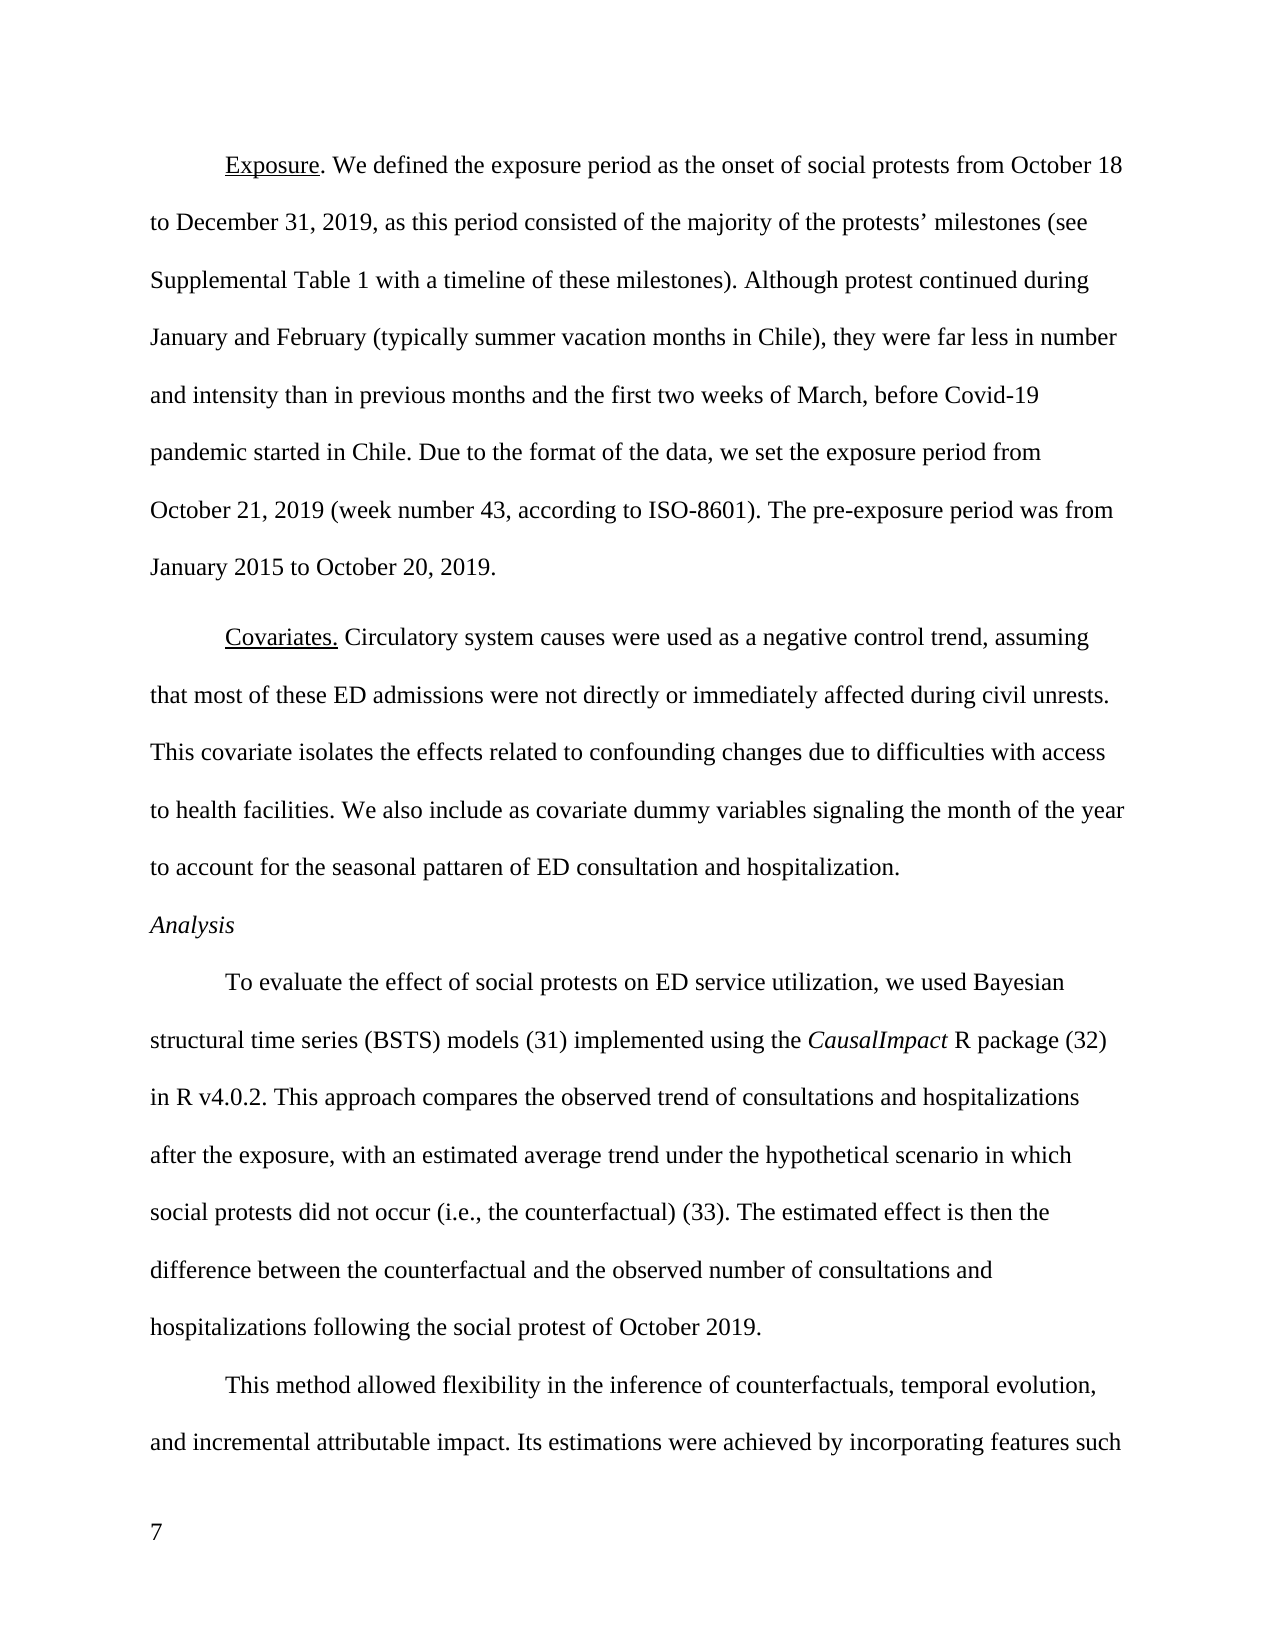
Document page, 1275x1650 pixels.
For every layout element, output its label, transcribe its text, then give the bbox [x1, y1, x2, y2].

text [150, 1370, 1125, 1456]
text Covariates. Circulatory system causes were used as a negative control trend, assuming that most of these ED admissions were not directly or immediately affected during civil unrests. This covariate isolates the effects related to confounding changes due to difficulties with access to health facilities. We also include as covariate dummy variables signaling the month of the year to account for the seasonal pattaren of ED consultation and hospitalization. [150, 622, 1125, 881]
text Exposure. We defined the exposure period as the onset of social protests from October 18 to December 31, 2019, as this period consisted of the majority of the protests’ milestones (see Supplemental Table 1 with a timeline of these milestones). Although protest continued during January and February (typically summer vacation months in Chile), they were far less in number and intensity than in previous months and the first two weeks of March, before Covid-19 pandemic started in Chile. Due to the format of the data, we set the exposure period from October 21, 2019 (week number 43, according to ISO-8601). The pre-exposure period was from January 2015 to October 20, 2019. [150, 150, 1125, 581]
text To evaluate the effect of social protests on ED service utilization, we used Bayesian structural time series (BSTS) models (31) implemented using the CausalImpact R package (32) in R v4.0.2. This approach compares the observed trend of consultations and hospitalizations after the exposure, with an estimated average trend under the hypothetical scenario in which social protests did not occur (i.e., the counterfactual) (33). The estimated effect is then the difference between the counterfactual and the observed number of consultations and hospitalizations following the social protest of October 2019. [150, 967, 1125, 1341]
text Analysis [150, 910, 1125, 939]
